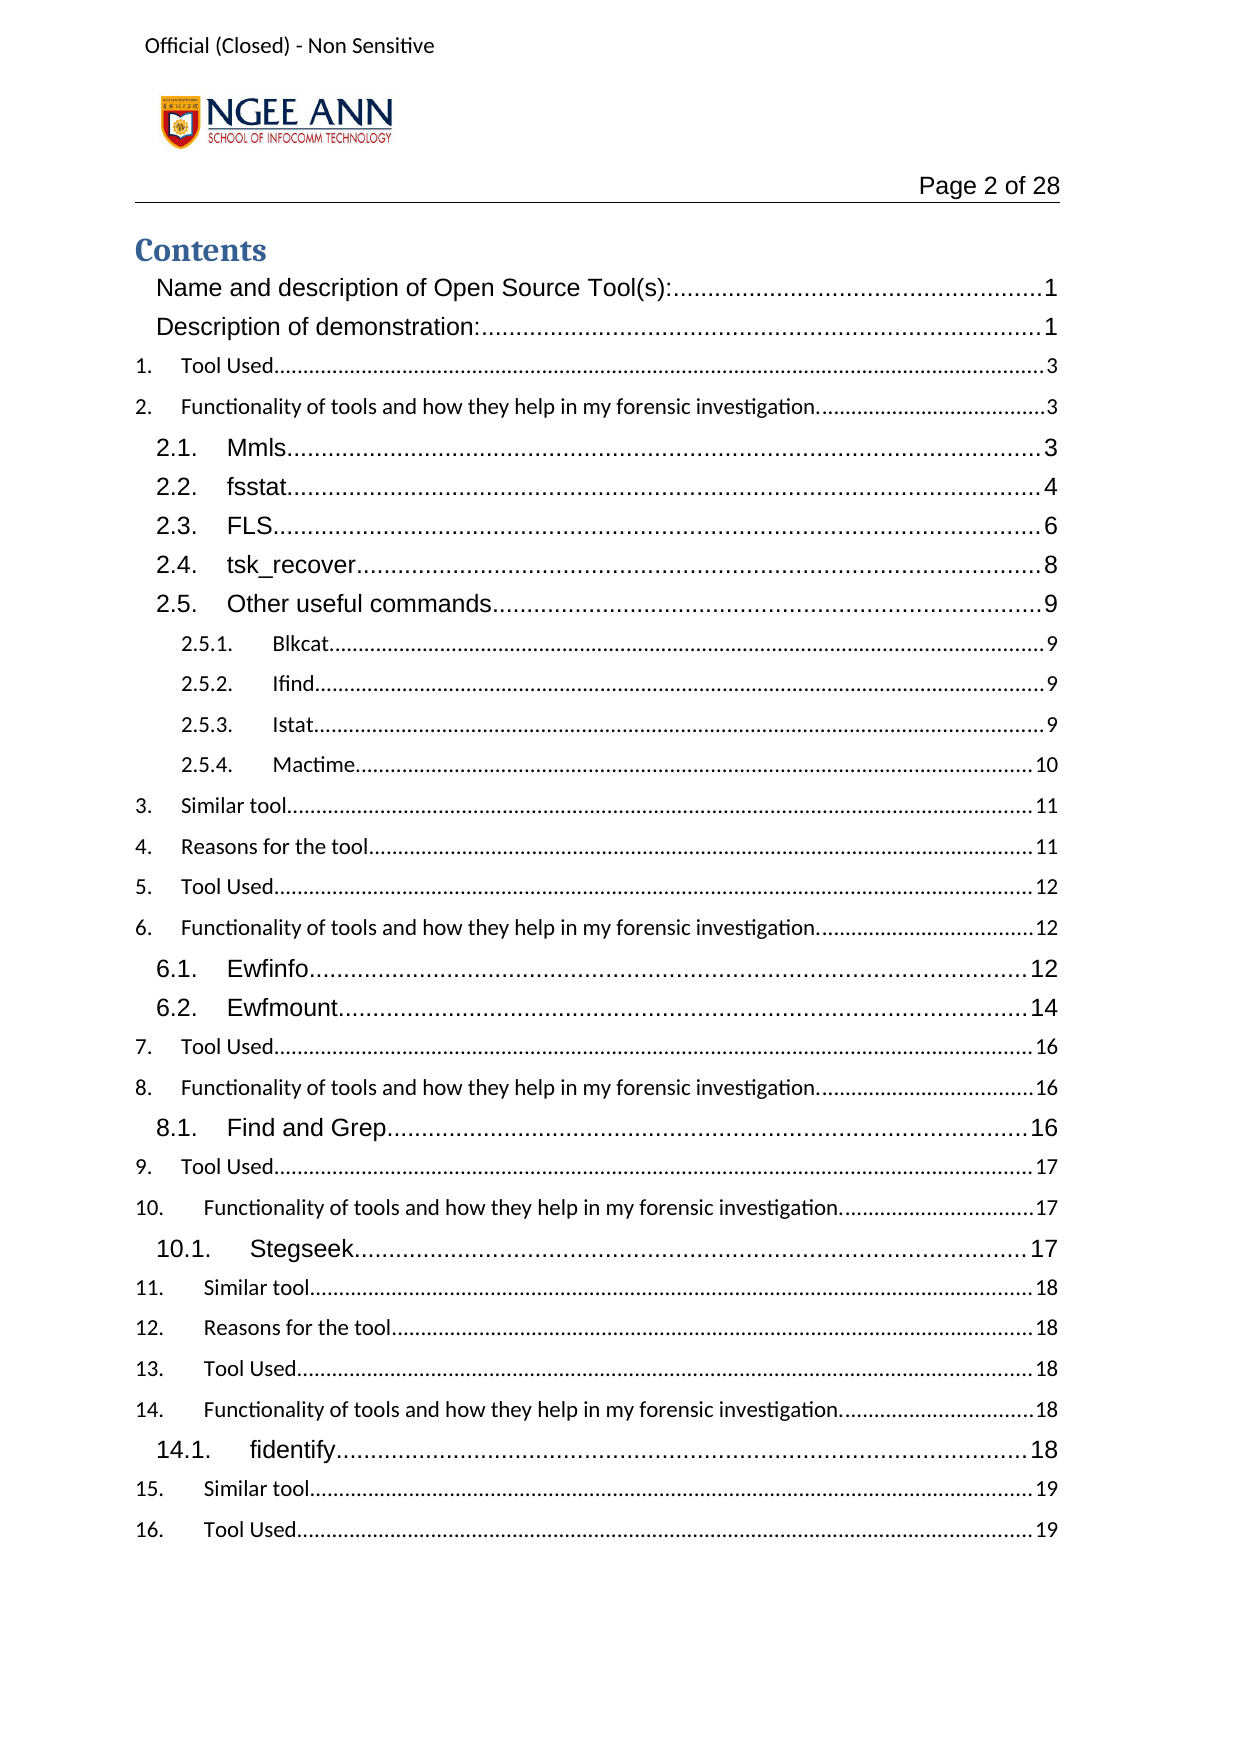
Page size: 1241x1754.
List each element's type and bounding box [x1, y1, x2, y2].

picture [135, 73, 417, 171]
